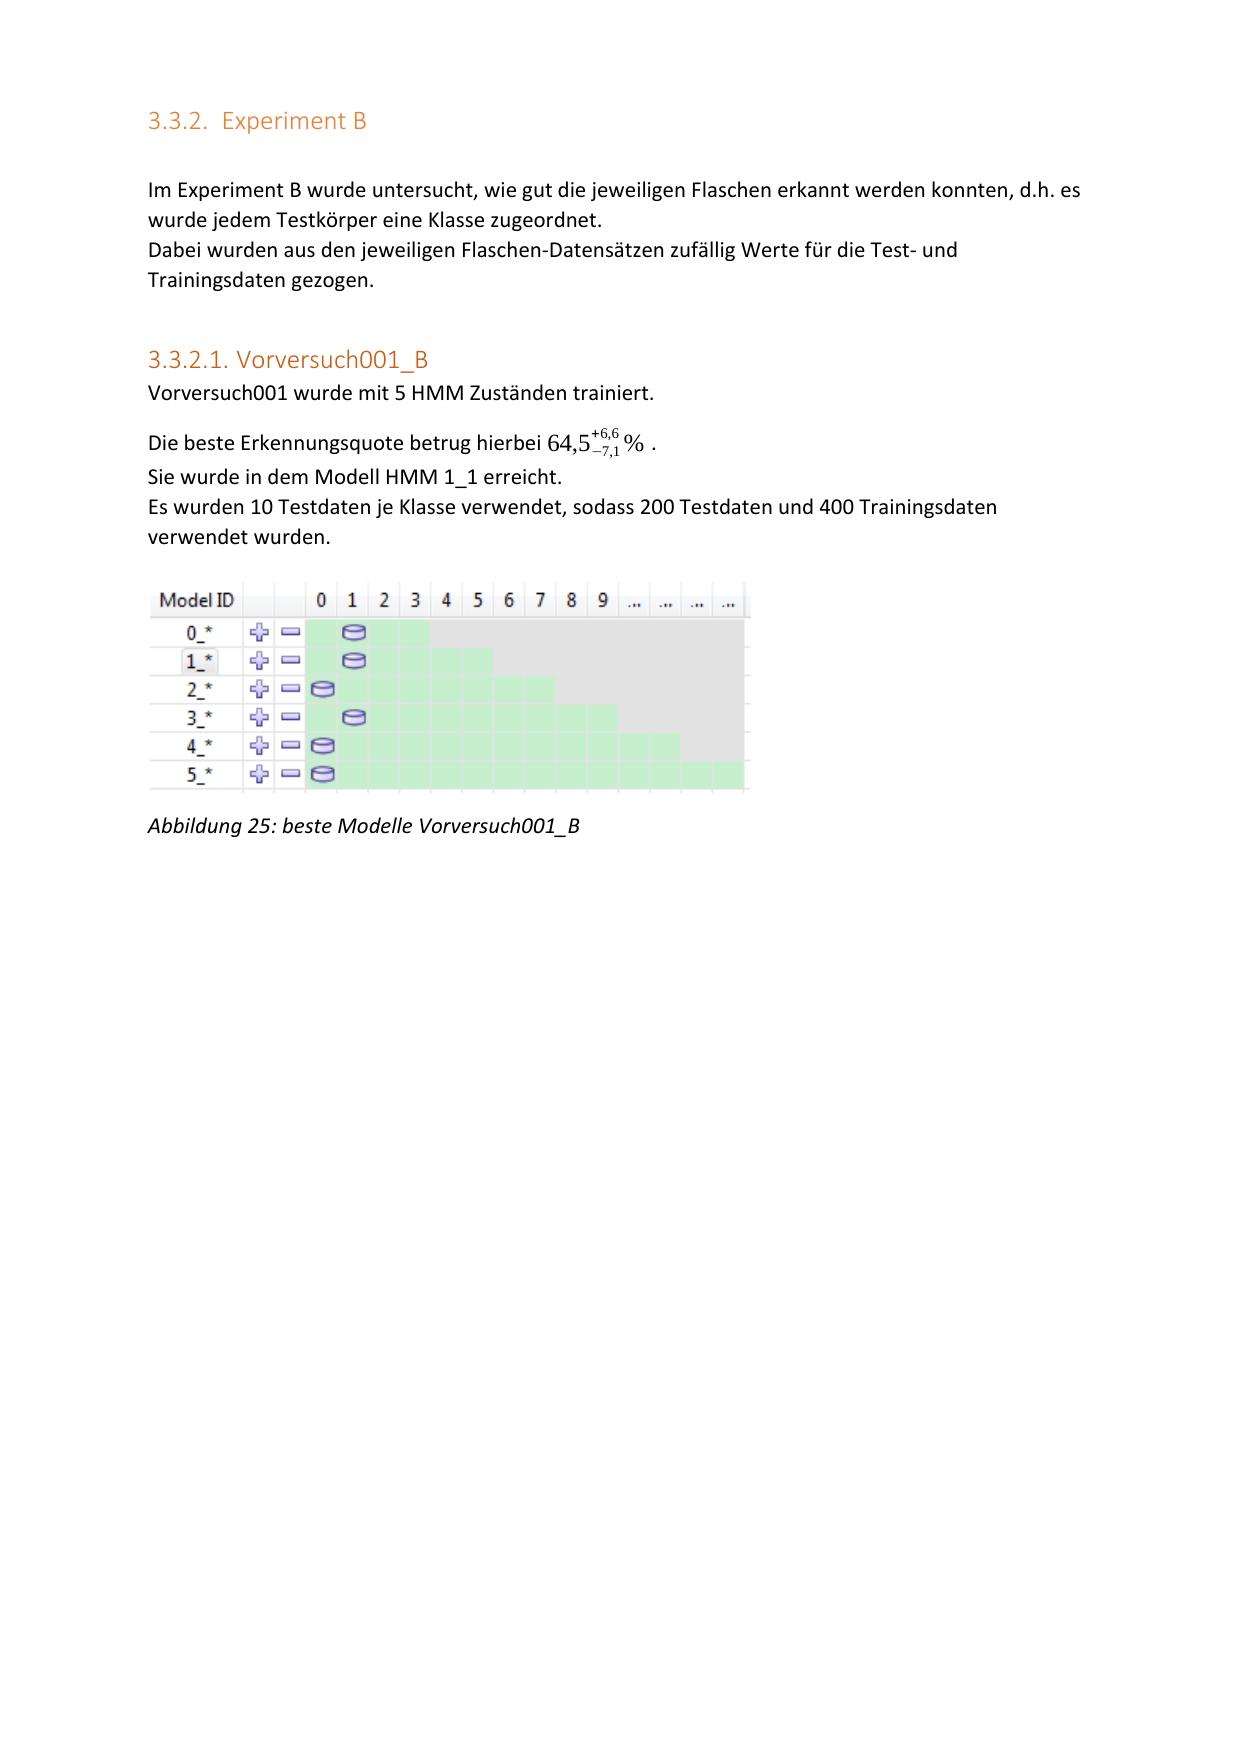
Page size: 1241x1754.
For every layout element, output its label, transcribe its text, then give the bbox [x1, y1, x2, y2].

text Es wurden 10 Testdaten je Klasse verwendet, sodass 200 Testdaten und 400 Trainingsdaten verwendet wurden. [148, 492, 1093, 550]
subtitle Experiment B [148, 103, 1093, 172]
text Die beste Erkennungsquote betrug hierbei . [148, 425, 1093, 460]
text Im Experiment B wurde untersucht, wie gut die jeweiligen Flaschen erkannt werden konnten, d.h. es wurde jedem Testkörper eine Klasse zugeordnet. [148, 175, 1093, 233]
text Vorversuch001 wurde mit 5 HMM Zuständen trainiert. [148, 378, 1093, 406]
subtitle Vorversuch001_B [148, 342, 1093, 375]
text Sie wurde in dem Modell HMM 1_1 erreicht. [148, 462, 1093, 490]
text Abbildung 25: beste Modelle Vorversuch001_B [148, 811, 1093, 839]
text Dabei wurden aus den jeweiligen Flaschen-Datensätzen zufällig Werte für die Test- und Trainingsdaten gezogen. [148, 235, 1093, 293]
picture [147, 582, 751, 793]
